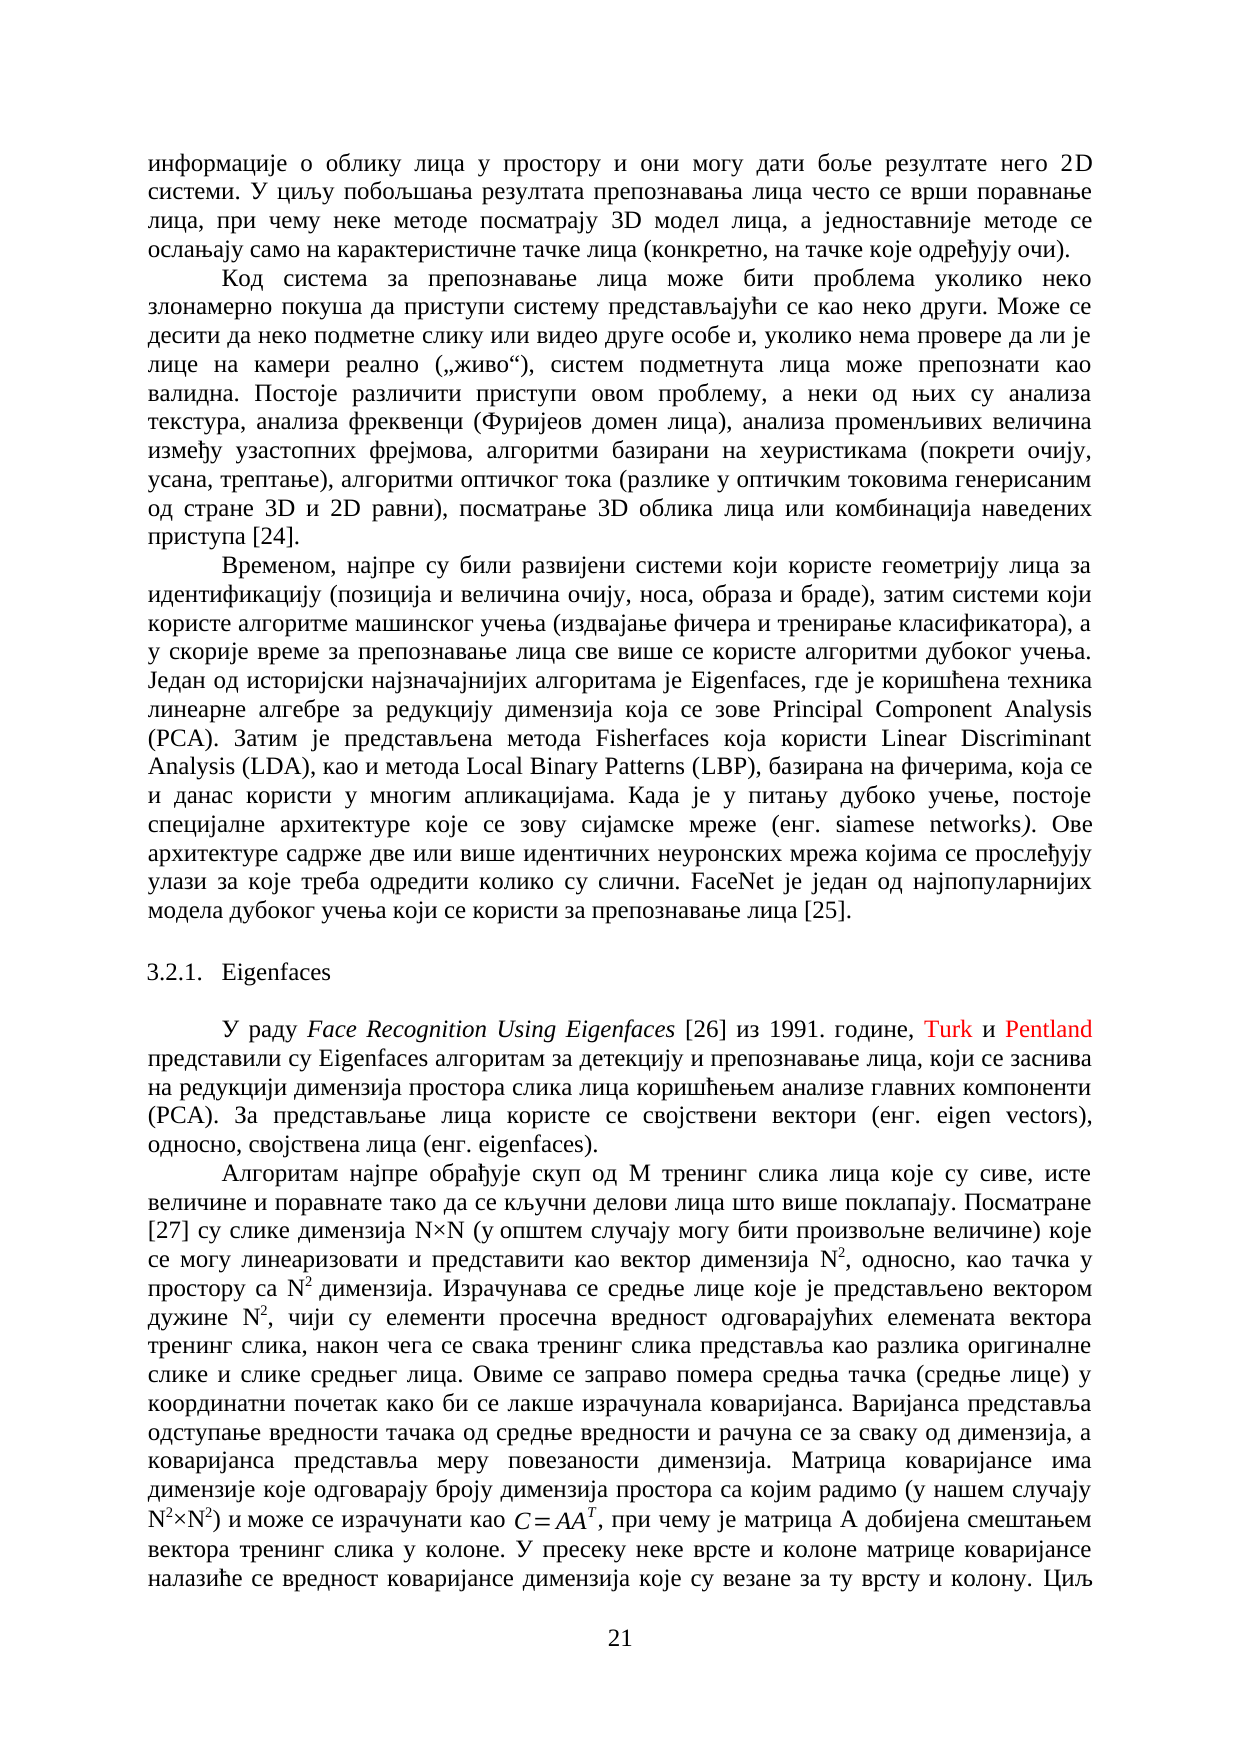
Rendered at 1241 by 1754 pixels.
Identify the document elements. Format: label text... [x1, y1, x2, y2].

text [148, 148, 1093, 263]
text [148, 1158, 1093, 1592]
subtitle Eigenfaces [146, 957, 1093, 986]
text Код система за препознавање лица може бити проблема уколико неко злонамерно покуша да приступи систему представљајући се као неко други. Може се десити да неко подметне слику или видео друге особе и, уколико нема провере да ли је лице на камери реално („живо“), систем подметнута лица може препознати као валидна. Постоје различити приступи овом проблему, а неки од њих су анализа текстура, анализа фреквенци (Фуријеов домен лица), анализа променљивих величина између узастопних фрејмова, алгоритми базирани на хеуристикама (покрети очију, усана, трептање), алгоритми оптичког тока (разлике у оптичким токовима генерисаним од стране 3D и 2D равни), посматрање 3D облика лица или комбинација наведених приступа [24]. [148, 263, 1093, 550]
text Временом, најпре су били развијени системи који користе геометрију лица за идентификацију (позиција и величина очију, носа, образа и браде), затим системи који користе алгоритме машинског учења (издвајање фичера и тренирање класификатора), а у скорије време за препознавање лица све више се користе алгоритми дубоког учења. Један од историјски најзначајнијих алгоритама је Eigenfaces, где је коришћена техника линеарне алгебре за редукцију димензија која се зове Principal Component Analysis (PCA). Затим је представљена метода Fisherfaces која користи Linear Discriminant Analysis (LDA), као и метода Local Binary Patterns (LBP), базирана на фичерима, која се и данас користи у многим апликацијама. Када је у питању дубоко учење, постоје специјалне архитектуре које се зову сијамске мреже (енг. siamese networks). Ове архитектуре садрже две или више идентичних неуронских мрежа којима се прослеђују улази за које треба одредити колико су слични. FaceNet je једaн од најпопуларнијих модела дубоког учења који се користи за препознавање лица [25]. [148, 550, 1093, 924]
text У раду Face Recognition Using Eigenfaces [26] из 1991. године, Turk и Pentland представили су Eigenfaces алгоритам за детекцију и препознавање лица, који се заснива на редукцији димензија простора слика лица коришћењем анализе главних компоненти (PCA). За представљање лица користе се својствени вектори (енг. eigen vectors), односно, својствена лица (енг. eigenfaces). [148, 1014, 1093, 1158]
